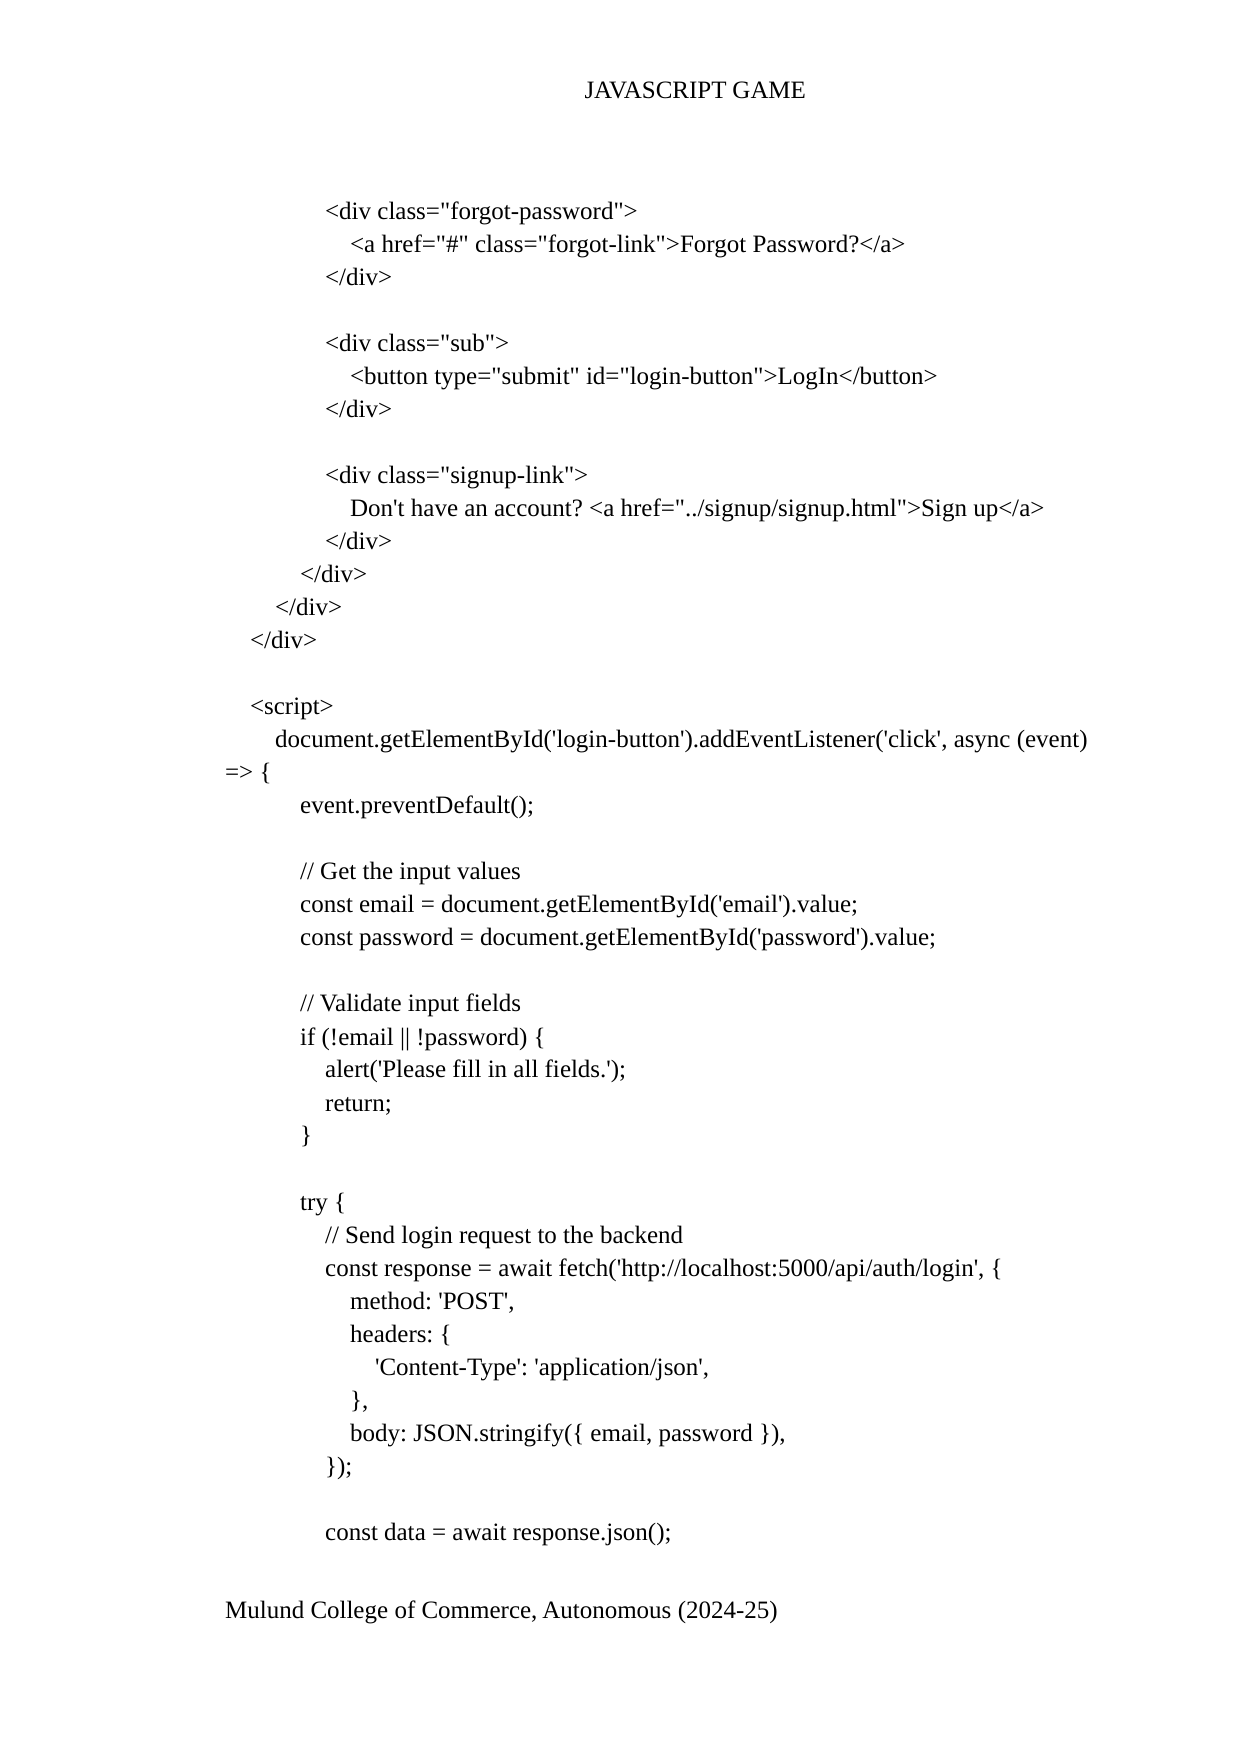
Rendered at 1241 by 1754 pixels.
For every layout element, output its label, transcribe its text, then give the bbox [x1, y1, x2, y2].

text try { [225, 1187, 1090, 1215]
text const response = await fetch('http://localhost:5000/api/auth/login', { [225, 1253, 1090, 1281]
text 'Content-Type': 'application/json', [225, 1352, 1090, 1381]
text <script> [225, 691, 1090, 720]
text method: 'POST', [225, 1286, 1090, 1314]
text document.getElementById('login-button').addEventListener('click', async (event) => { [225, 724, 1090, 786]
text </div> [225, 394, 1090, 423]
text headers: { [225, 1319, 1090, 1347]
text if (!email || !password) { [225, 1022, 1090, 1050]
text <a href="#" class="forgot-link">Forgot Password?</a> [225, 229, 1090, 258]
text const password = document.getElementById('password').value; [225, 922, 1090, 951]
text // Validate input fields [225, 988, 1090, 1017]
text event.preventDefault(); [225, 790, 1090, 819]
text </div> [225, 559, 1090, 588]
text body: JSON.stringify({ email, password }), [225, 1418, 1090, 1447]
text return; [225, 1088, 1090, 1116]
text const email = document.getElementById('email').value; [225, 889, 1090, 918]
text } [225, 1121, 1090, 1149]
text const data = await response.json(); [225, 1517, 1090, 1546]
text </div> [225, 262, 1090, 291]
text <div class="sub"> [225, 328, 1090, 357]
text </div> [225, 625, 1090, 654]
text </div> [225, 592, 1090, 621]
text alert('Please fill in all fields.'); [225, 1054, 1090, 1083]
text }); [225, 1451, 1090, 1479]
text <div class="signup-link"> [225, 460, 1090, 489]
text Don't have an account? <a href="../signup/signup.html">Sign up</a> [225, 493, 1090, 522]
text <button type="submit" id="login-button">LogIn</button> [225, 361, 1090, 390]
text // Send login request to the backend [225, 1220, 1090, 1248]
text // Get the input values [225, 856, 1090, 885]
text <div class="forgot-password"> [225, 196, 1090, 225]
text </div> [225, 526, 1090, 555]
text }, [225, 1385, 1090, 1413]
